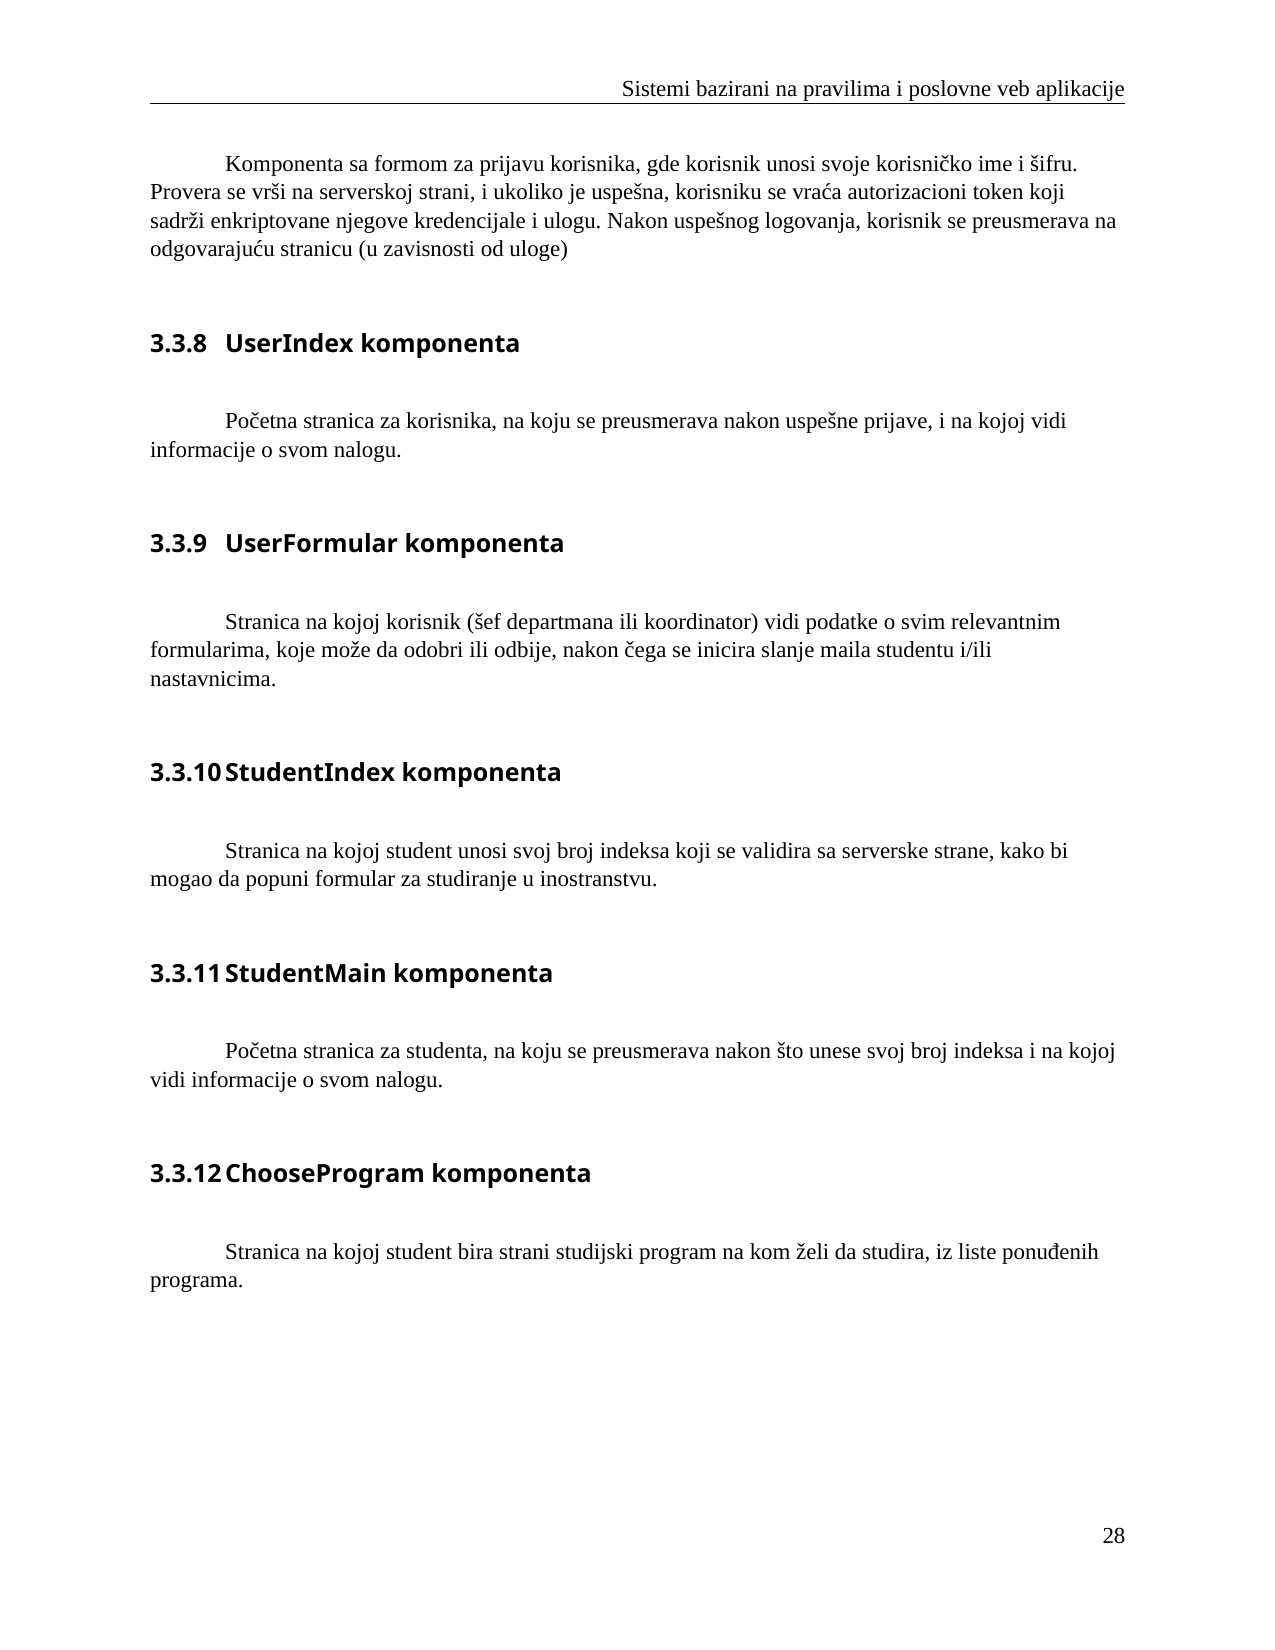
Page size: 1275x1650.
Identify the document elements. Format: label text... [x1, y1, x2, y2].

text Stranica na kojoj student bira strani studijski program na kom želi da studira, iz liste ponuđenih programa. [150, 1238, 1125, 1293]
subtitle StudentIndex komponenta [150, 755, 1125, 789]
subtitle UserIndex komponenta [150, 326, 1125, 359]
text Stranica na kojoj korisnik (šef departmana ili koordinator) vidi podatke o svim relevantnim formularima, koje može da odobri ili odbije, nakon čega se inicira slanje maila studentu i/ili nastavnicima. [150, 608, 1125, 691]
text Početna stranica za studenta, na koju se preusmerava nakon što unese svoj broj indeksa i na kojoj vidi informacije o svom nalogu. [150, 1037, 1125, 1092]
text Stranica na kojoj student unosi svoj broj indeksa koji se validira sa serverske strane, kako bi mogao da popuni formular za studiranje u inostranstvu. [150, 837, 1125, 892]
subtitle ChooseProgram komponenta [150, 1156, 1125, 1190]
text Komponenta sa formom za prijavu korisnika, gde korisnik unosi svoje korisničko ime i šifru. Provera se vrši na serverskoj strani, i ukoliko je uspešna, korisniku se vraća autorizacioni token koji sadrži enkriptovane njegove kredencijale i ulogu. Nakon uspešnog logovanja, korisnik se preusmerava na odgovarajuću stranicu (u zavisnosti od uloge) [150, 150, 1125, 262]
subtitle UserFormular komponenta [150, 526, 1125, 560]
text Početna stranica za korisnika, na koju se preusmerava nakon uspešne prijave, i na kojoj vidi informacije o svom nalogu. [150, 407, 1125, 462]
subtitle StudentMain komponenta [150, 956, 1125, 989]
